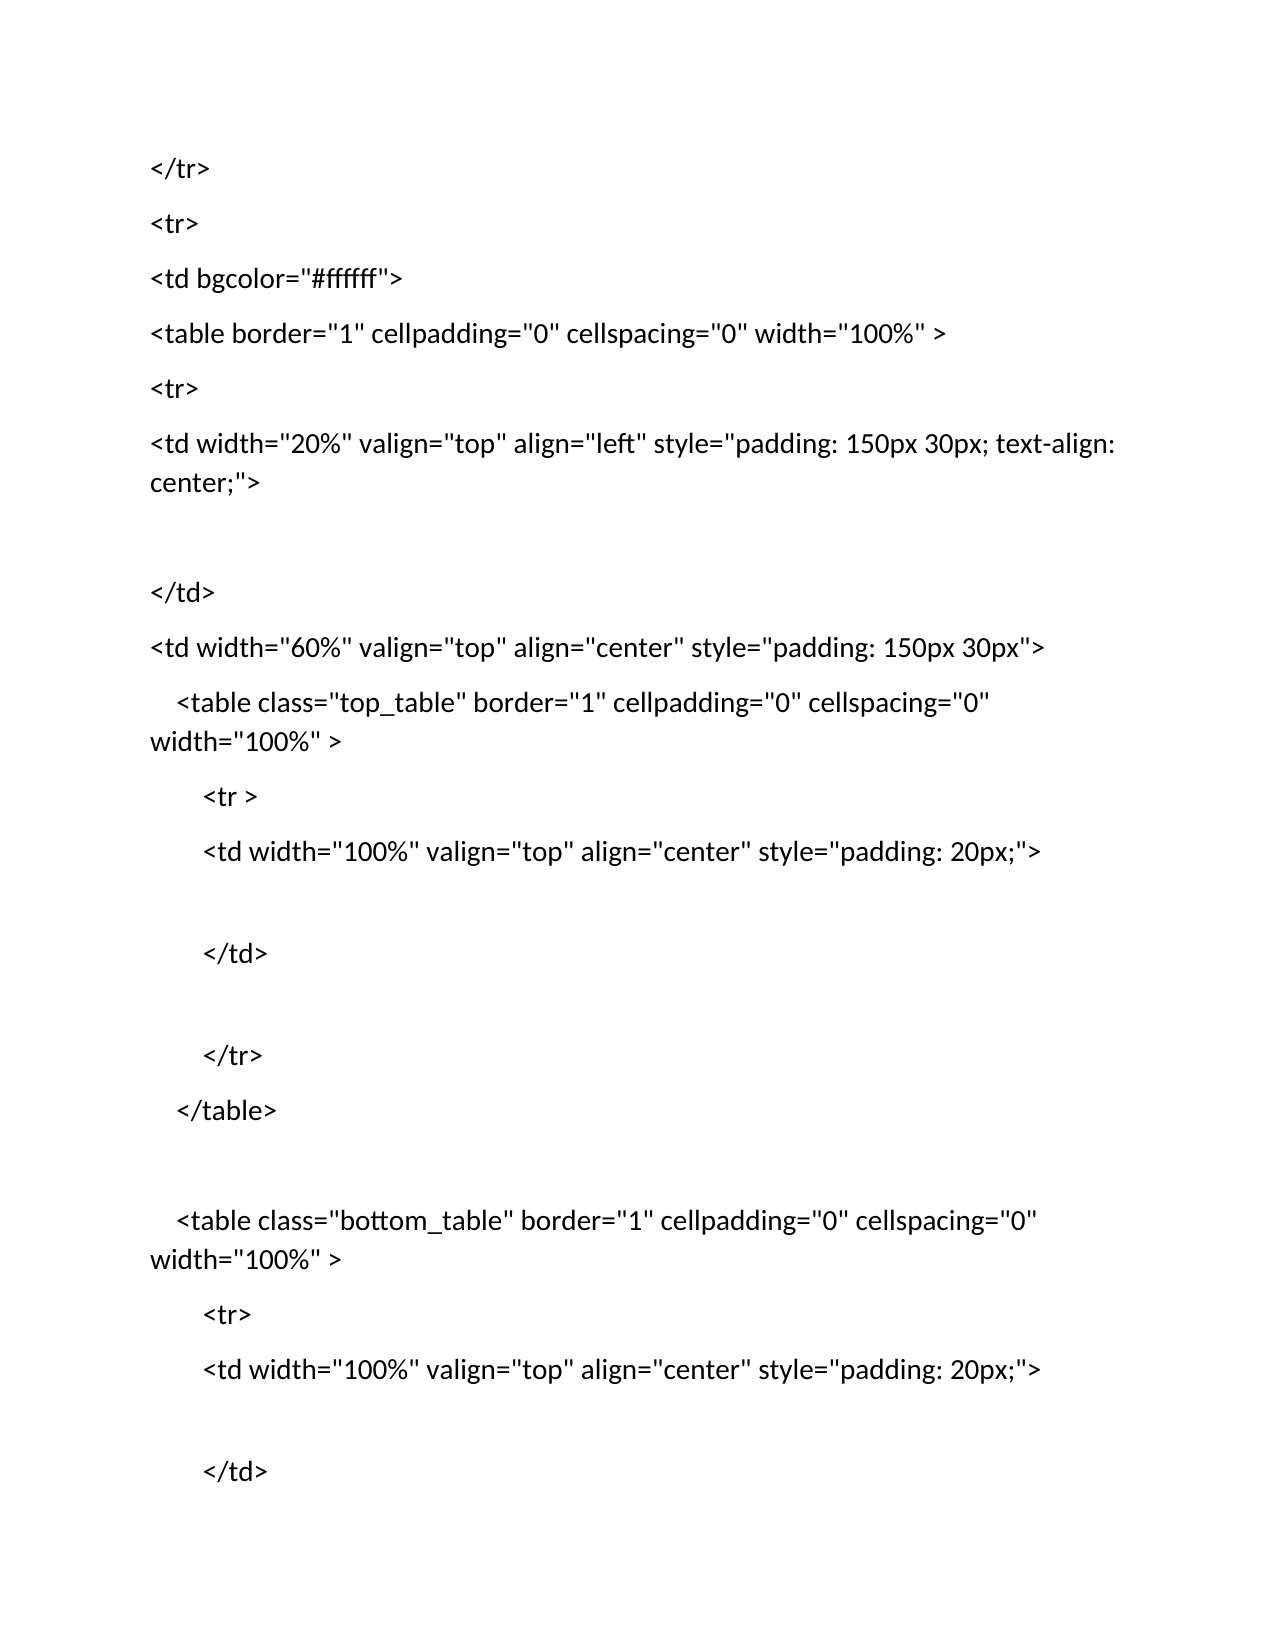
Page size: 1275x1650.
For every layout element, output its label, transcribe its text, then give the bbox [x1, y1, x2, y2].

text </td> [150, 935, 1125, 971]
text <table class="bottom_table" border="1" cellpadding="0" cellspacing="0" width="100%" > [150, 1202, 1125, 1276]
text <td bgcolor="#ffffff"> [150, 260, 1125, 296]
text </td> [150, 1453, 1125, 1488]
text <td width="20%" valign="top" align="left" style="padding: 150px 30px; text-align: center;"> [150, 426, 1125, 499]
text <table class="top_table" border="1" cellpadding="0" cellspacing="0" width="100%" > [150, 684, 1125, 758]
text <tr> [150, 205, 1125, 241]
text </tr> [150, 1037, 1125, 1073]
text <tr > [150, 778, 1125, 813]
text </tr> [150, 150, 1125, 186]
text <table border="1" cellpadding="0" cellspacing="0" width="100%" > [150, 315, 1125, 351]
text <td width="100%" valign="top" align="center" style="padding: 20px;"> [150, 1351, 1125, 1387]
text <tr> [150, 370, 1125, 406]
text </td> [150, 574, 1125, 610]
text <td width="60%" valign="top" align="center" style="padding: 150px 30px"> [150, 629, 1125, 665]
text <tr> [150, 1296, 1125, 1331]
text <td width="100%" valign="top" align="center" style="padding: 20px;"> [150, 833, 1125, 869]
text </table> [150, 1092, 1125, 1128]
